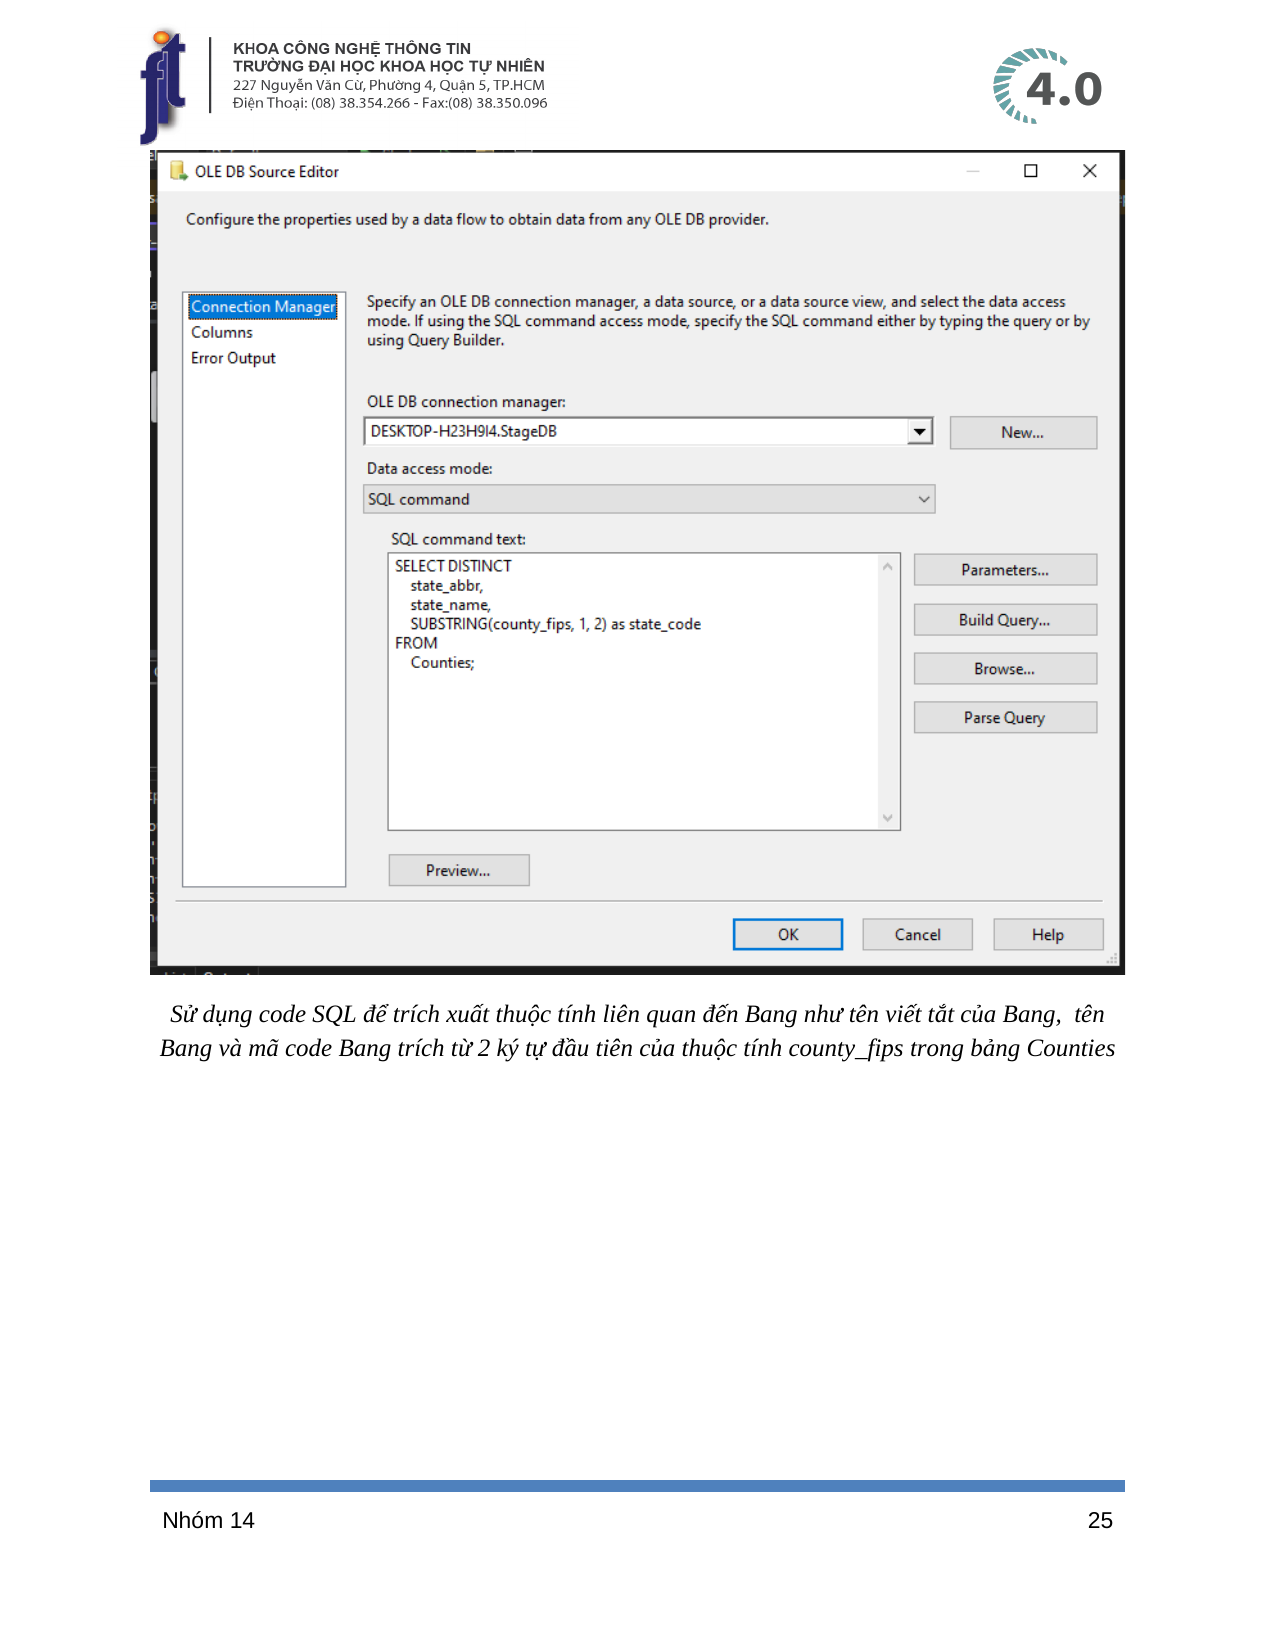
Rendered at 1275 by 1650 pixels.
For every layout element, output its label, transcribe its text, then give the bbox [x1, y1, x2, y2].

picture [117, 21, 1125, 975]
text Sử dụng code SQL để trích xuất thuộc tính liên quan đến Bang như tên viết tắt của Bang, tên Bang và mã code Bang trích từ 2 ký tự đầu tiên của thuộc tính county_fips trong bảng Counties [150, 999, 1125, 1061]
picture [985, 41, 1108, 127]
